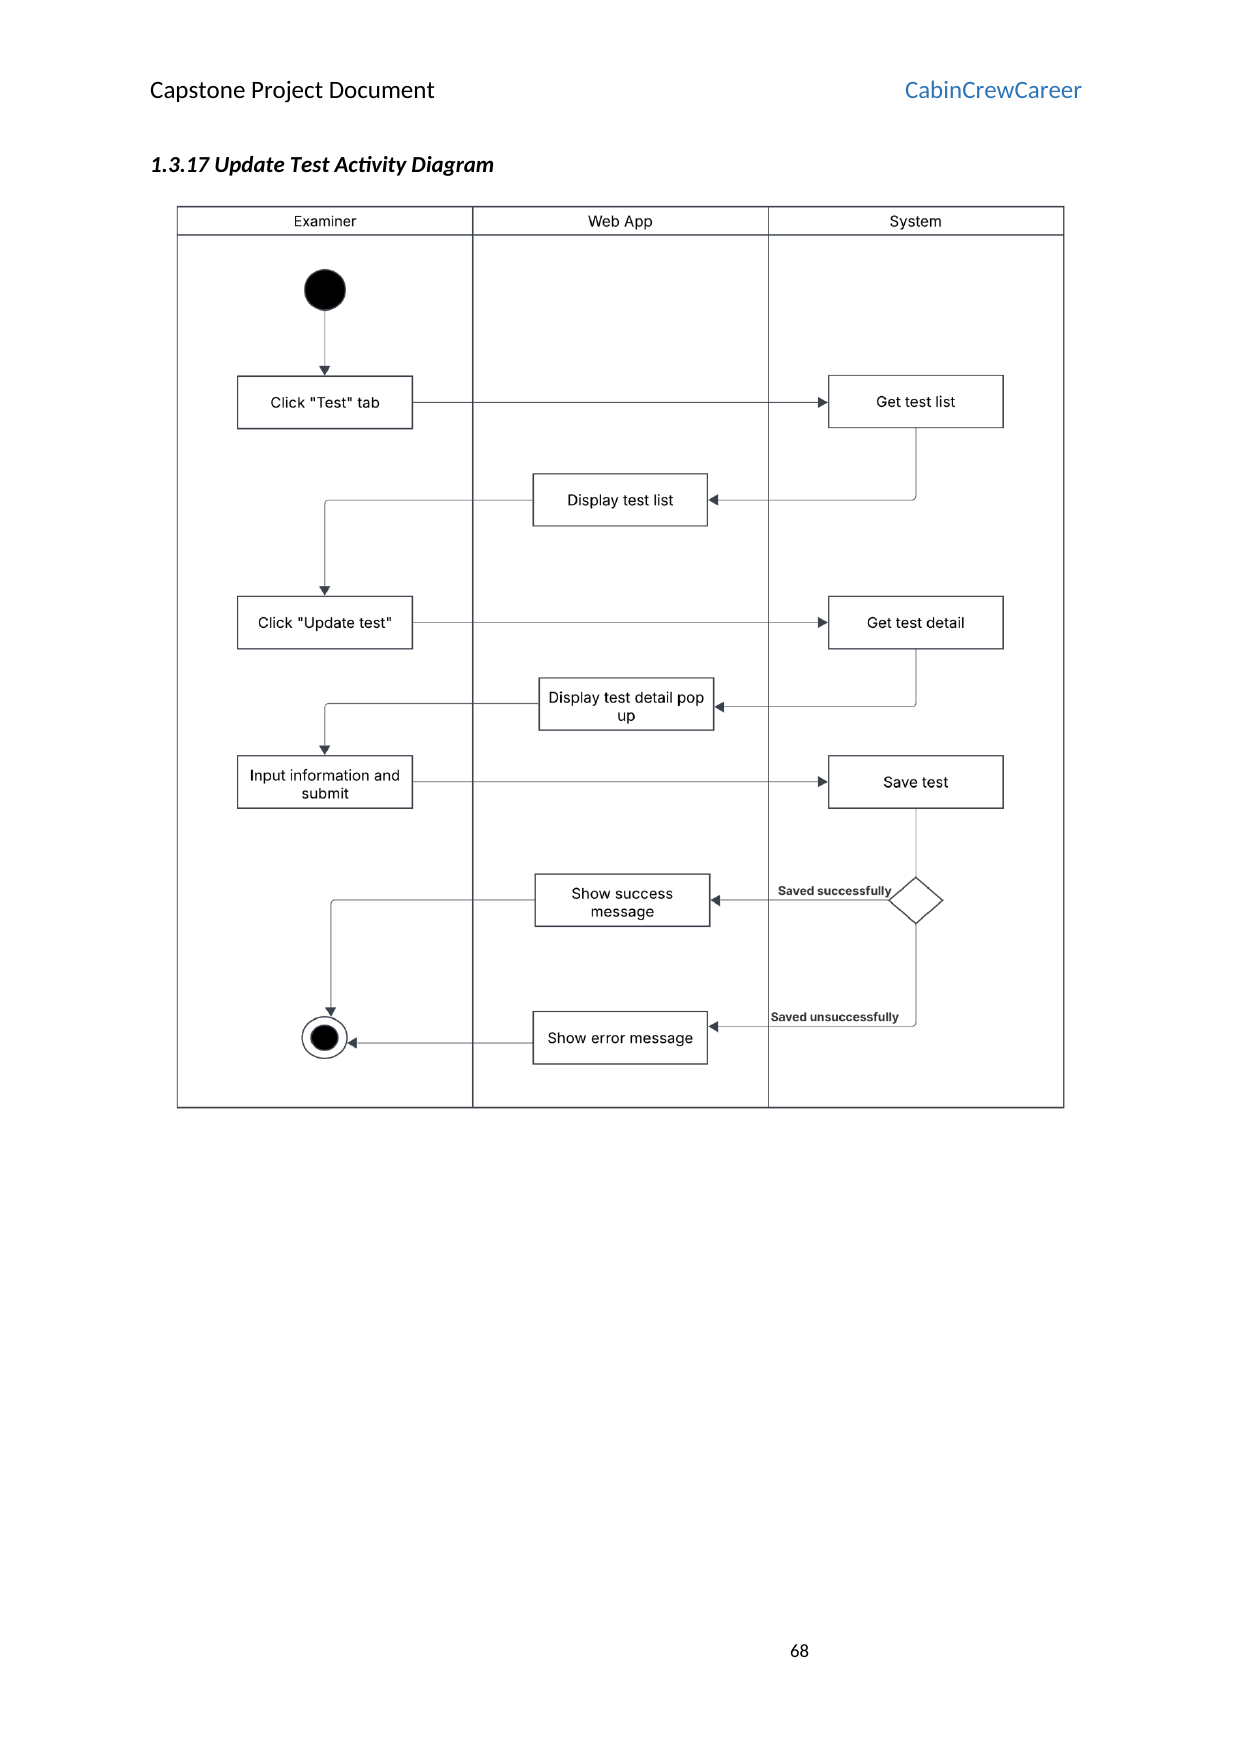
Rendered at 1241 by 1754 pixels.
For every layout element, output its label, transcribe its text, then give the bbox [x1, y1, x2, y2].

subtitle 1.3.17 Update Test Activity Diagram [150, 150, 1090, 178]
picture [150, 180, 1090, 1134]
